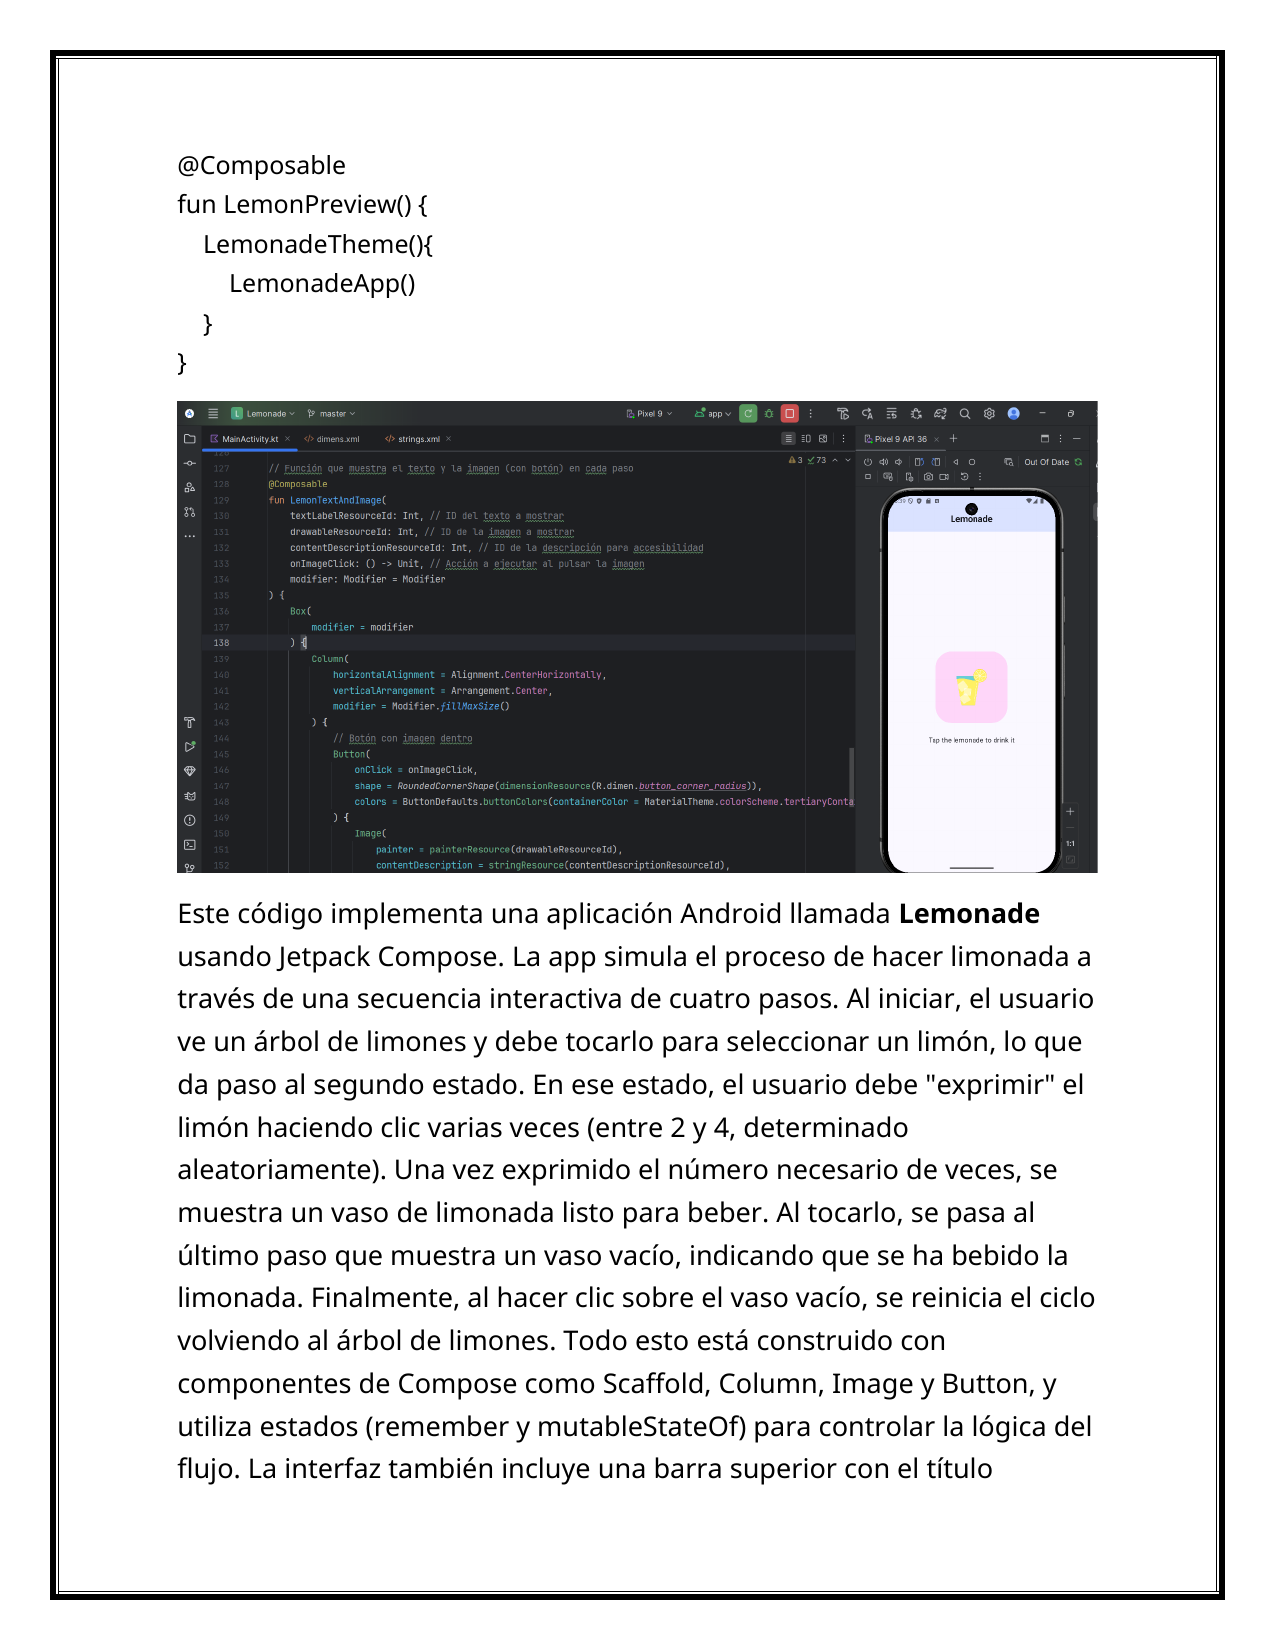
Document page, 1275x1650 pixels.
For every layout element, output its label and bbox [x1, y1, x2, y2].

picture [177, 401, 1098, 873]
text [177, 894, 1098, 1487]
text [177, 148, 1098, 379]
